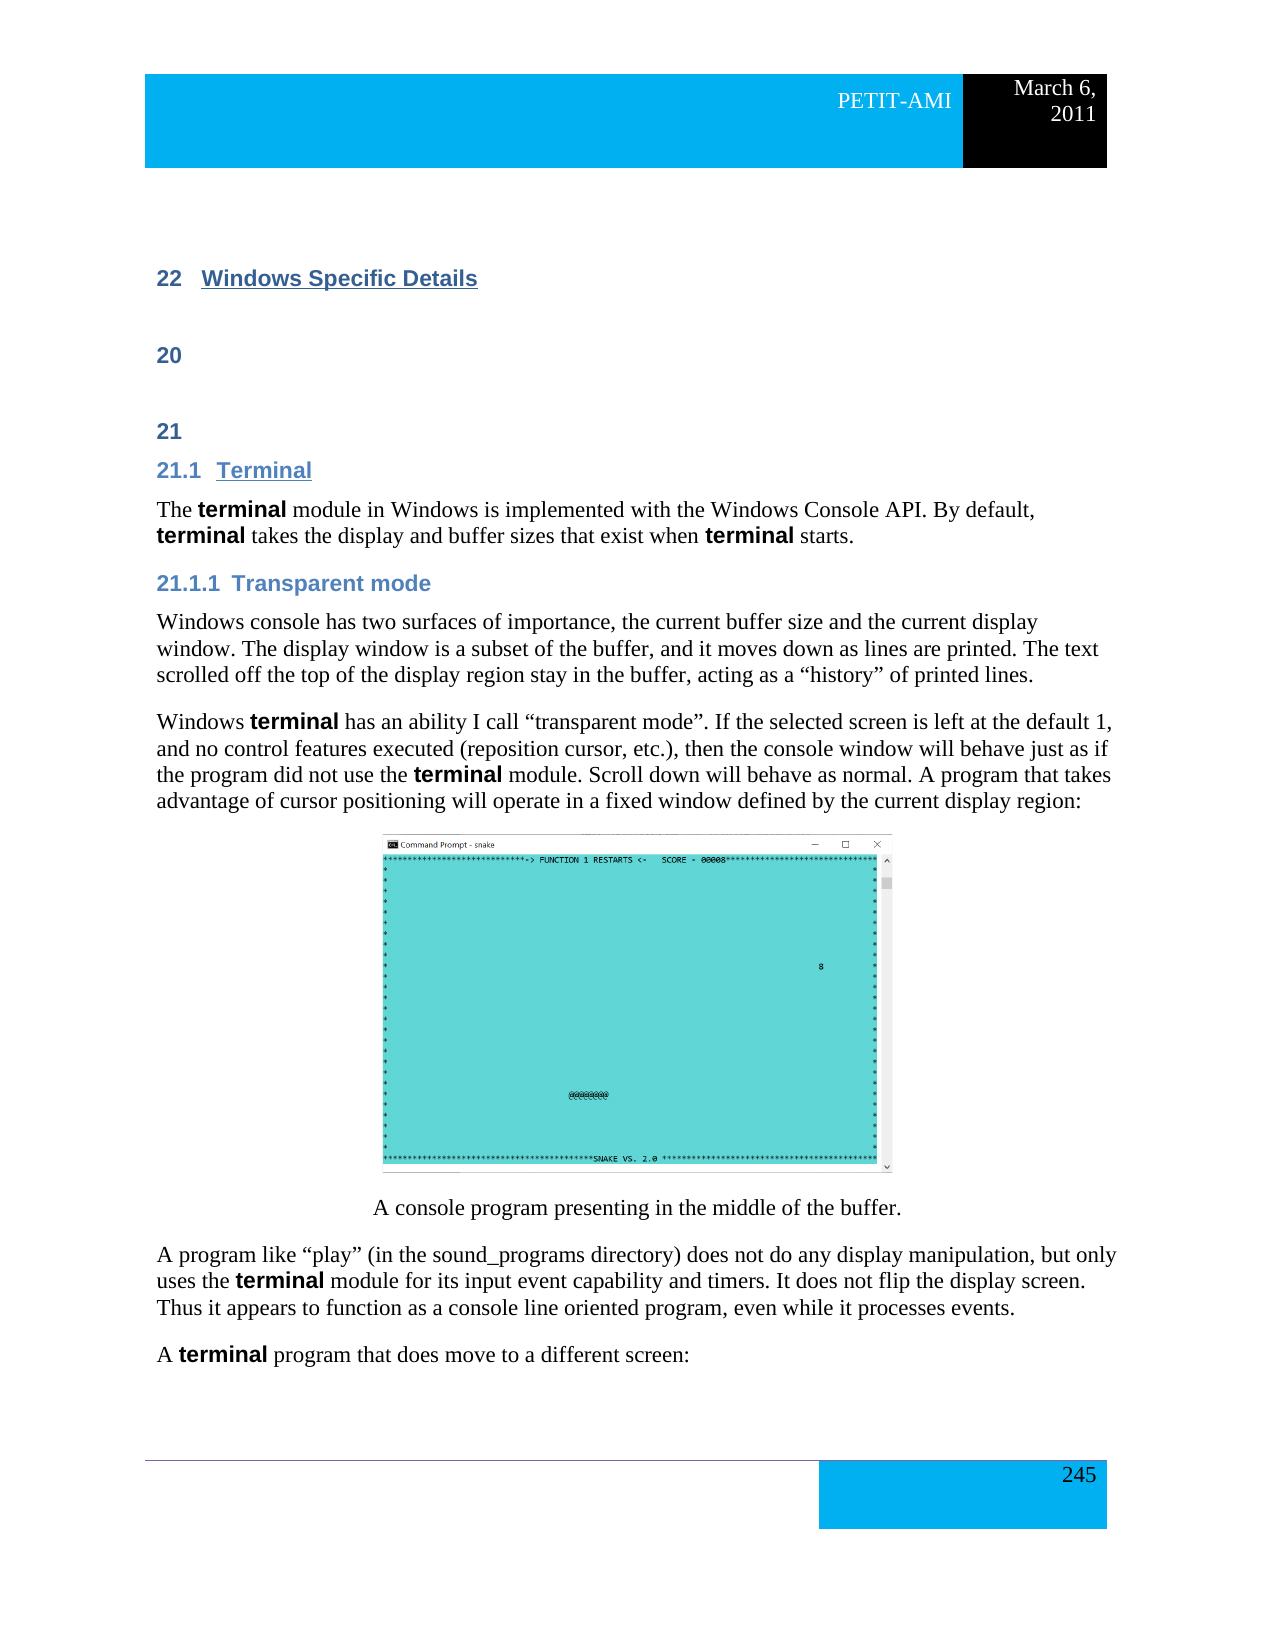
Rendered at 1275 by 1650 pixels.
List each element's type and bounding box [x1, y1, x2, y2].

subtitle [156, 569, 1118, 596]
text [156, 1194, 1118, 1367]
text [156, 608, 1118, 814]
picture [382, 834, 893, 1173]
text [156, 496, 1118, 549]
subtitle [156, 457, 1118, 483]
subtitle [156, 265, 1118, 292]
